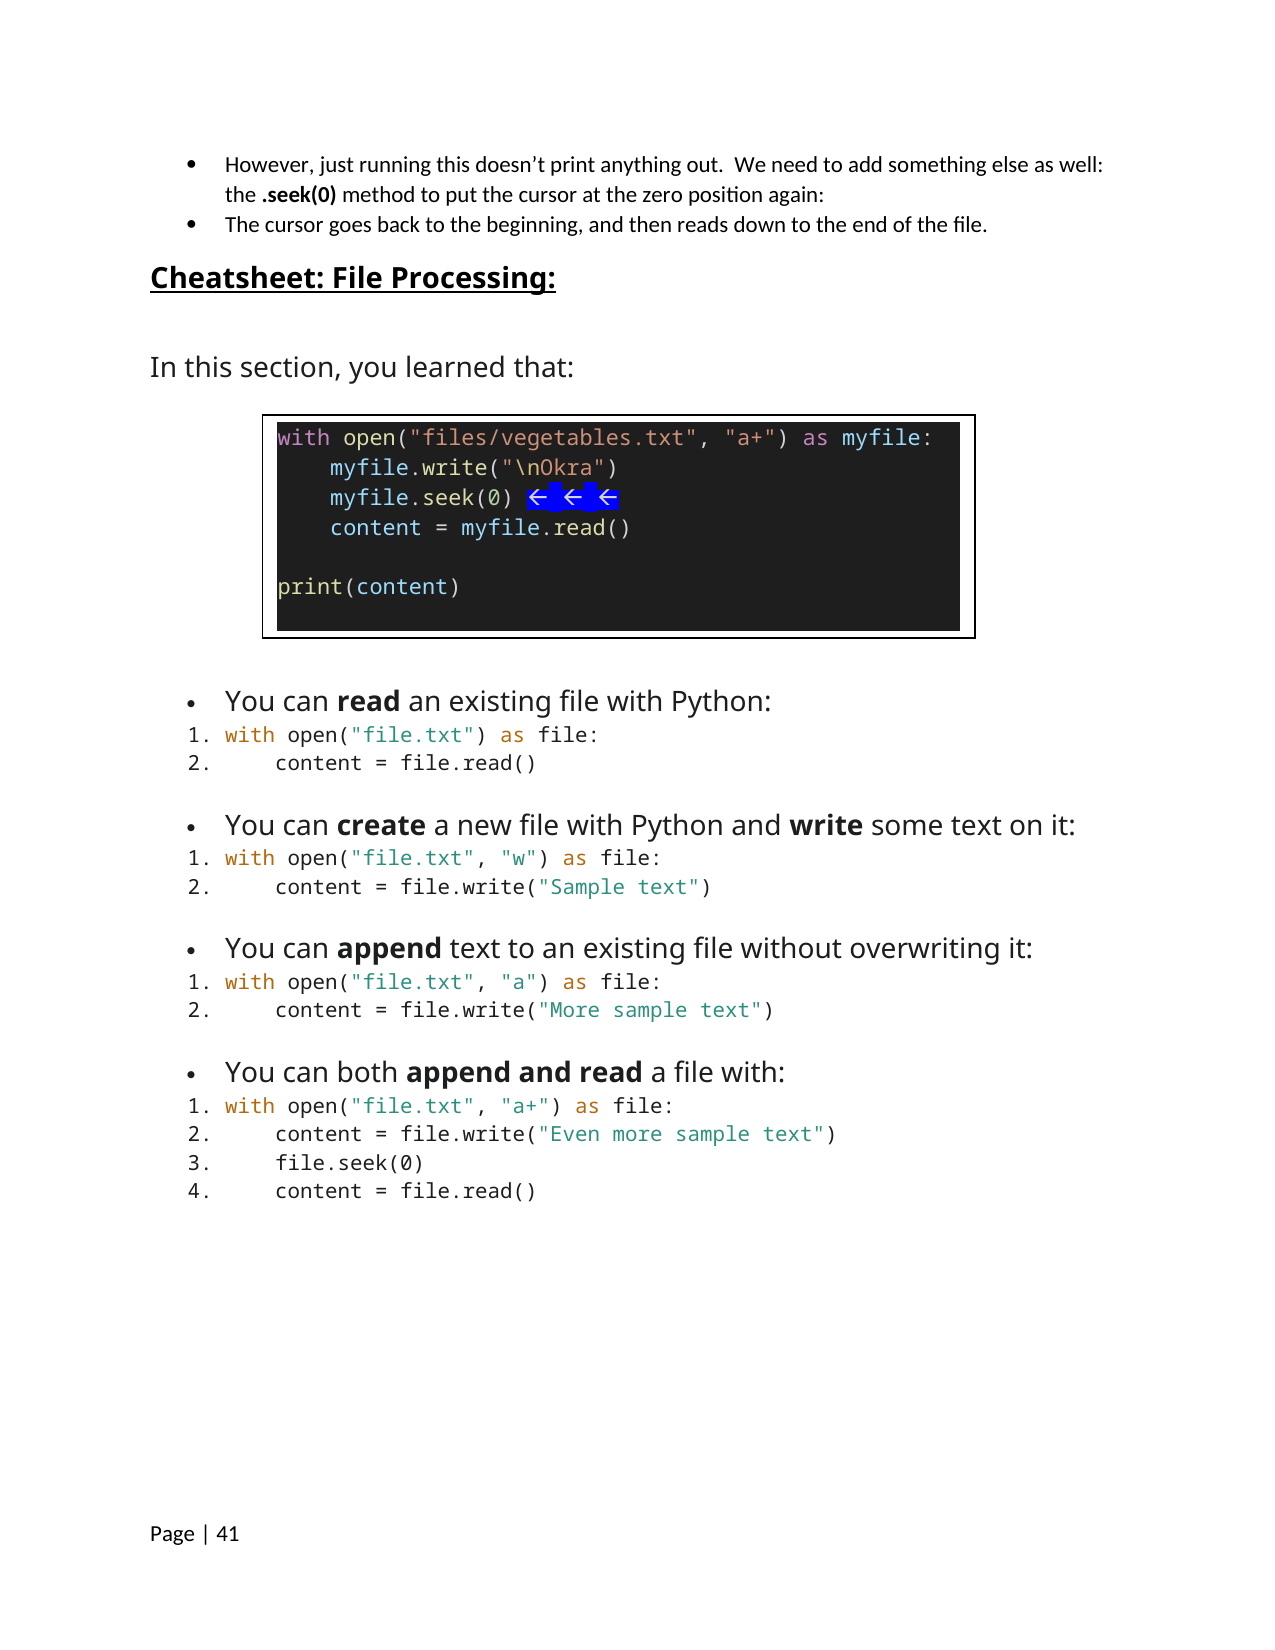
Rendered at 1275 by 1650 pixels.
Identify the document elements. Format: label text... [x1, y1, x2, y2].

list with open("file.txt", "a+") as file: [187, 1091, 1125, 1119]
list content = file.write("Even more sample text") [187, 1119, 1125, 1148]
list with open("file.txt", "a") as file: [187, 967, 1125, 996]
text In this section, you learned that: [150, 347, 1125, 385]
list However, just running this doesn’t print anything out. We need to add something else as well: the .seek(0) method to put the cursor at the zero position again: [187, 150, 1125, 208]
subtitle Cheatsheet: File Processing: [150, 257, 1125, 297]
list content = file.read() [187, 748, 1125, 777]
list You can append text to an existing file without overwriting it: [187, 929, 1125, 967]
list content = file.read() [187, 1176, 1125, 1204]
list with open("file.txt") as file: [187, 720, 1125, 748]
list file.seek(0) [187, 1148, 1125, 1176]
list You can create a new file with Python and write some text on it: [187, 805, 1125, 843]
list You can read an existing file with Python: [187, 417, 1125, 720]
list You can both append and read a file with: [187, 1052, 1125, 1091]
list The cursor goes back to the beginning, and then reads down to the end of the file. [187, 210, 1125, 238]
list with open("file.txt", "w") as file: [187, 843, 1125, 872]
list content = file.write("More sample text") [187, 996, 1125, 1024]
list content = file.write("Sample text") [187, 872, 1125, 900]
